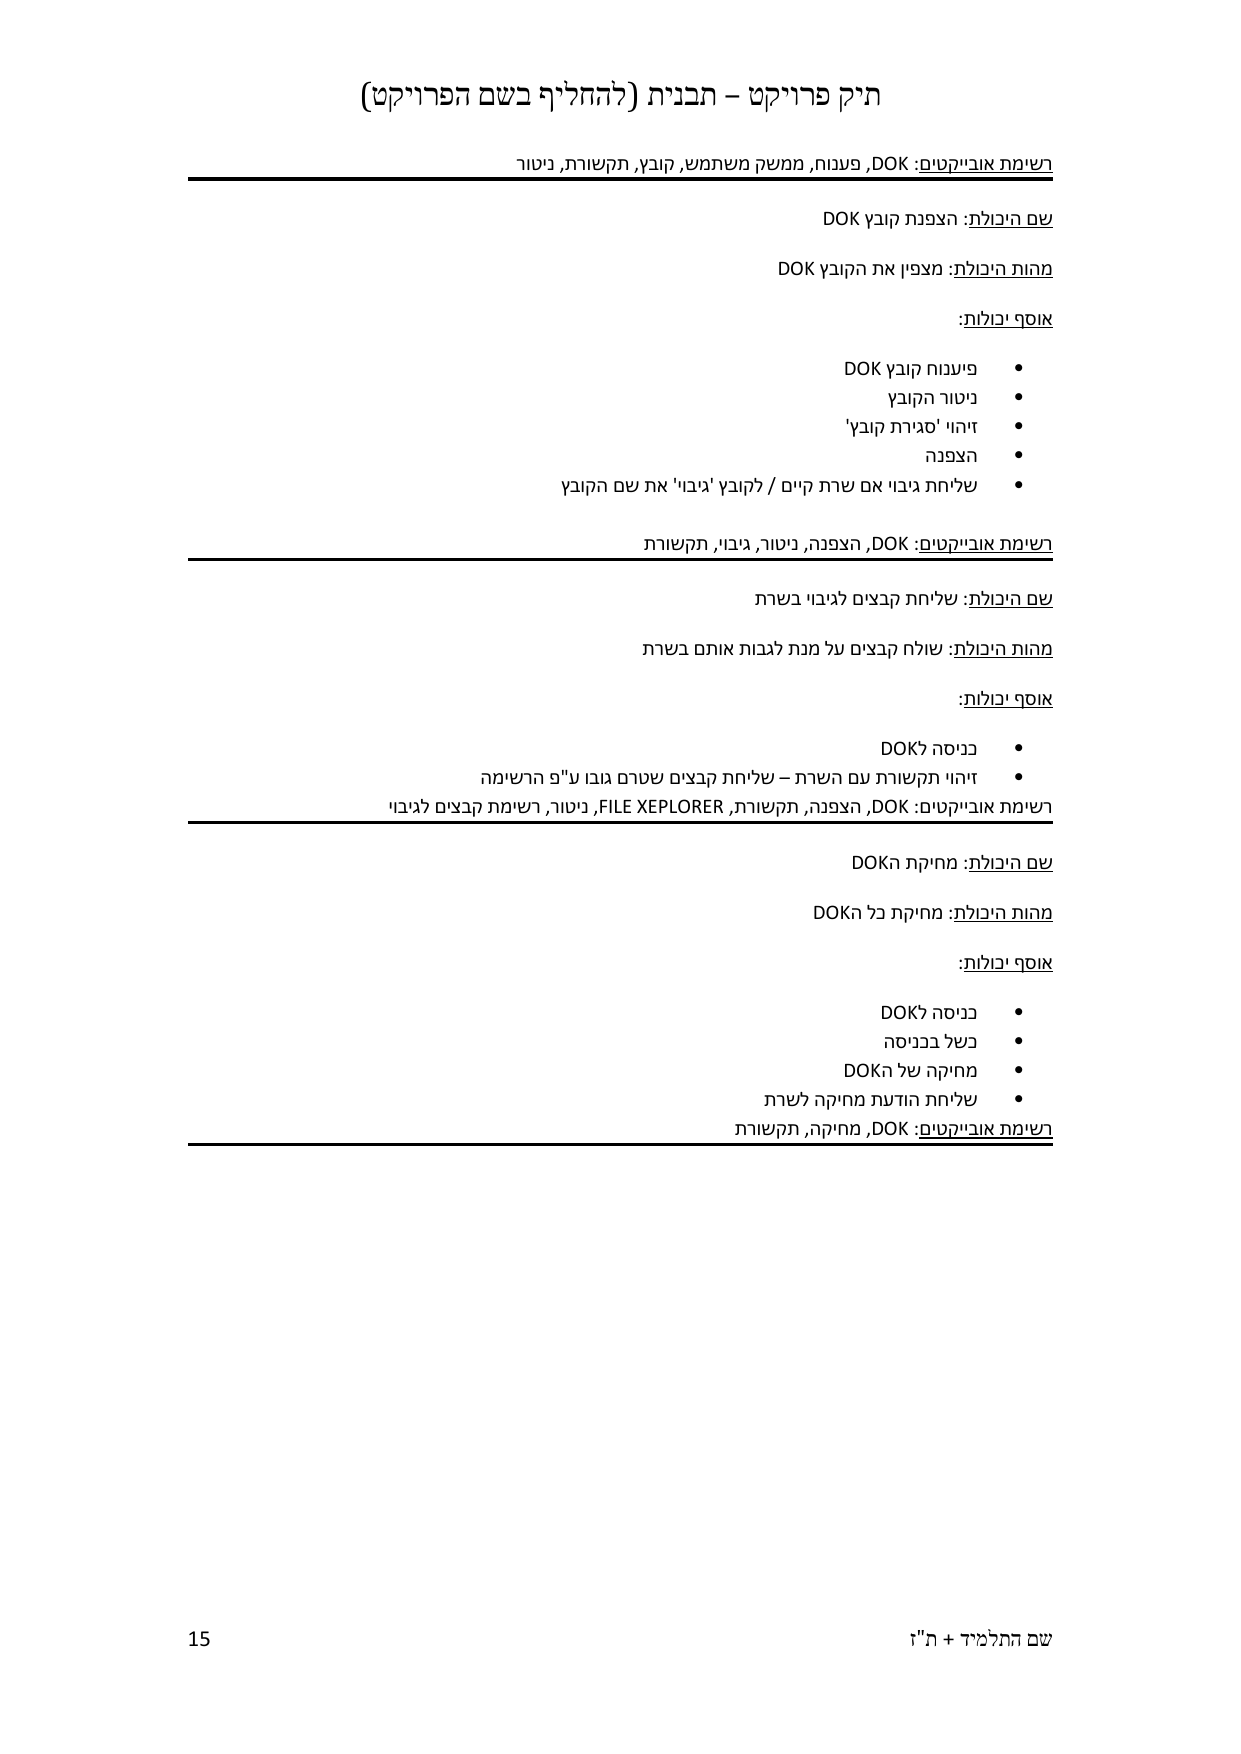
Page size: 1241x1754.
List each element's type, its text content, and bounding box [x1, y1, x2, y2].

list כניסה לDOK [187, 735, 1015, 761]
text שם היכולת: שליחת קבצים לגיבוי בשרת [187, 585, 1053, 611]
list זיהוי תקשורת עם השרת – שליחת קבצים שטרם גובו ע"פ הרשימה [187, 764, 1015, 790]
text רשימת אובייקטים: DOK, מחיקה, תקשורת [187, 1116, 1053, 1146]
text מהות היכולת: מחיקת כל הDOK [187, 899, 1053, 924]
text רשימת אובייקטים: DOK, הצפנה, ניטור, גיבוי, תקשורת [187, 530, 1053, 561]
list מחיקה של הDOK [187, 1057, 1015, 1083]
list הצפנה [187, 443, 1015, 468]
list שליחת גיבוי אם שרת קיים / לקובץ 'גיבוי' את שם הקובץ [187, 472, 1015, 497]
list פיענוח קובץ DOK [187, 355, 1015, 381]
text אוסף יכולות: [187, 949, 1053, 974]
text שם היכולת: הצפנת קובץ DOK [187, 205, 1053, 231]
list כניסה לDOK [187, 999, 1015, 1024]
list זיהוי 'סגירת קובץ' [187, 413, 1015, 439]
text מהות היכולת: מצפין את הקובץ DOK [187, 255, 1053, 281]
text רשימת אובייקטים: DOK, פענוח, ממשק משתמש, קובץ, תקשורת, ניטור [187, 150, 1053, 181]
text אוסף יכולות: [187, 685, 1053, 711]
list ניטור הקובץ [187, 384, 1015, 410]
text שם היכולת: מחיקת הDOK [187, 849, 1053, 874]
list שליחת הודעת מחיקה לשרת [187, 1086, 1015, 1112]
text מהות היכולת: שולח קבצים על מנת לגבות אותם בשרת [187, 635, 1053, 661]
text רשימת אובייקטים: DOK, הצפנה, תקשורת, FILE XEPLORER, ניטור, רשימת קבצים לגיבוי [187, 794, 1053, 824]
list כשל בכניסה [187, 1028, 1015, 1053]
text אוסף יכולות: [187, 305, 1053, 331]
